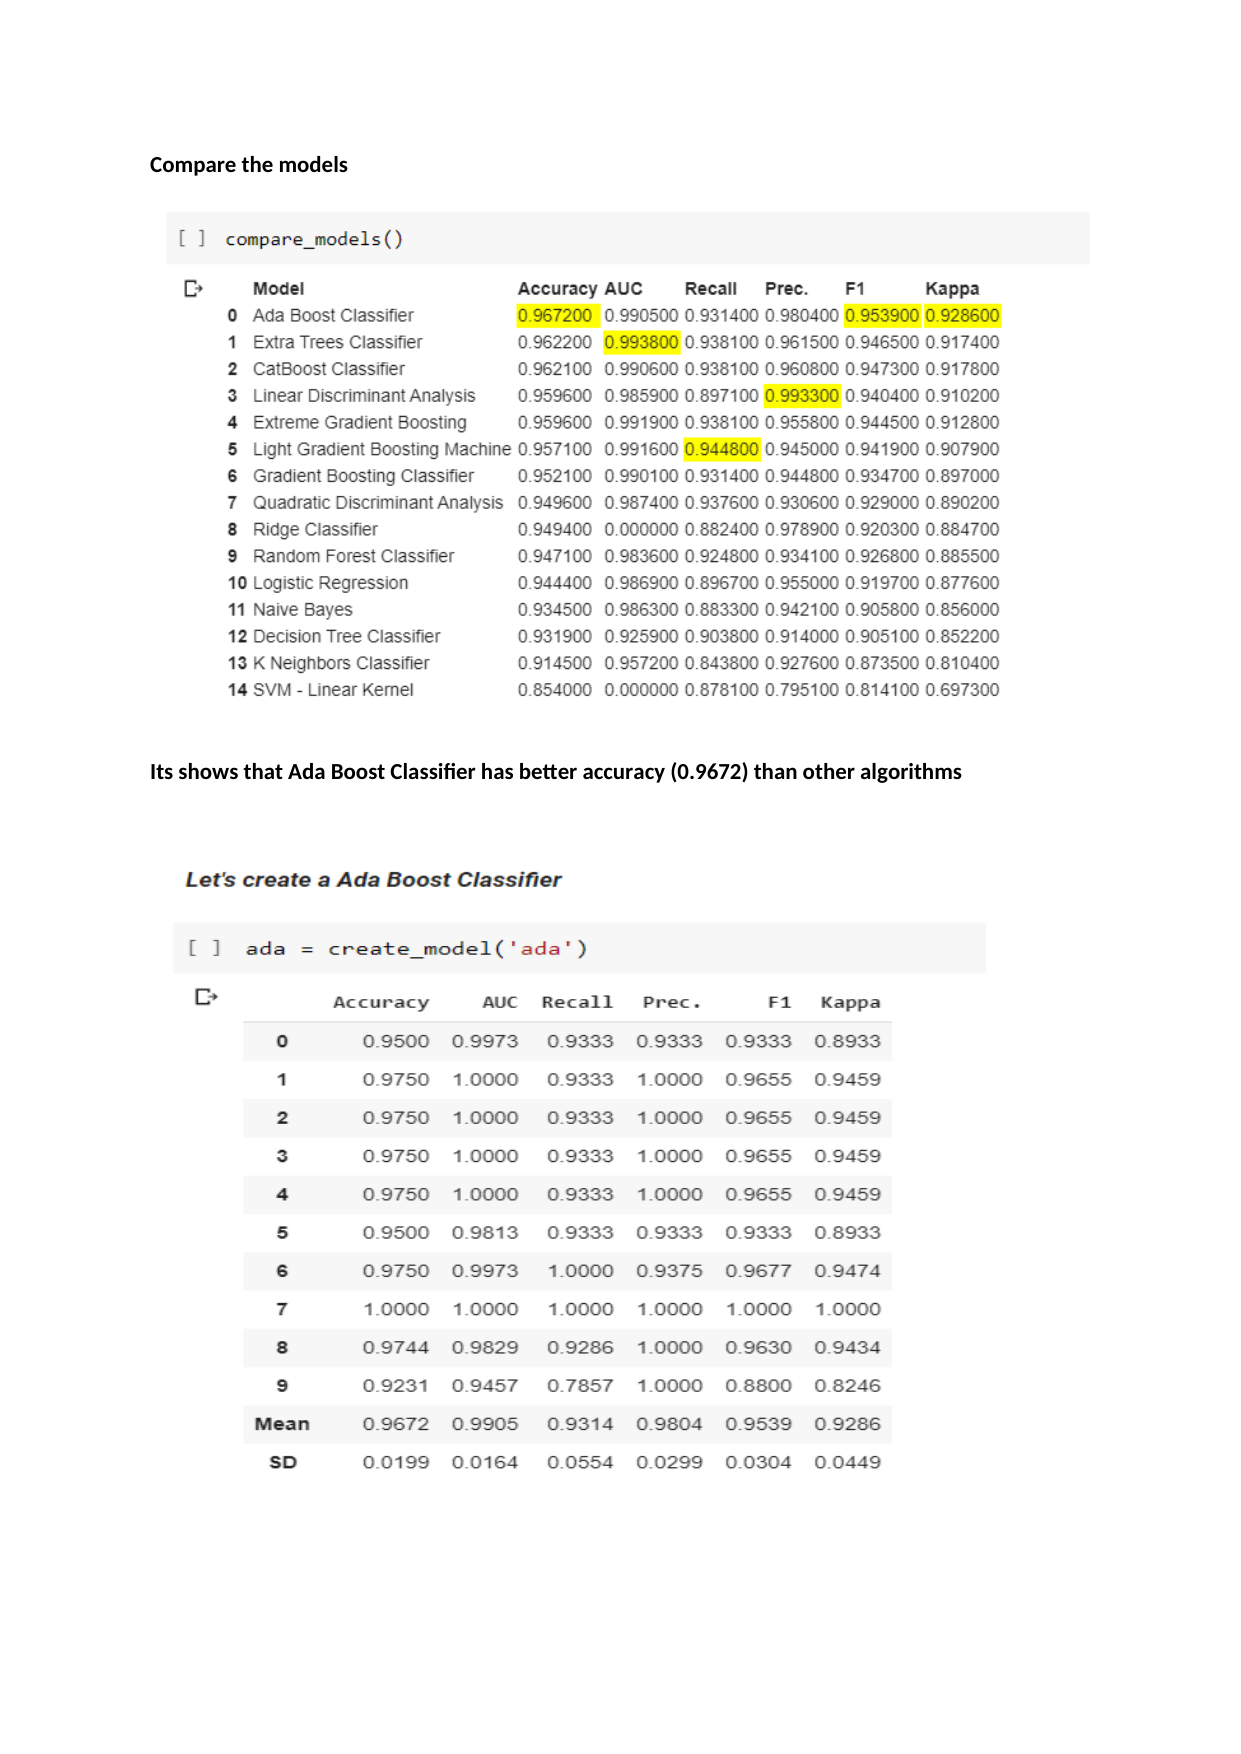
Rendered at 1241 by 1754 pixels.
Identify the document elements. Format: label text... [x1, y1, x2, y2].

text Compare the models [150, 150, 1090, 178]
text Its shows that Ada Boost Classifier has better accuracy (0.9672) than other algorithms [150, 757, 1090, 786]
picture [150, 861, 986, 1487]
picture [150, 203, 1091, 733]
